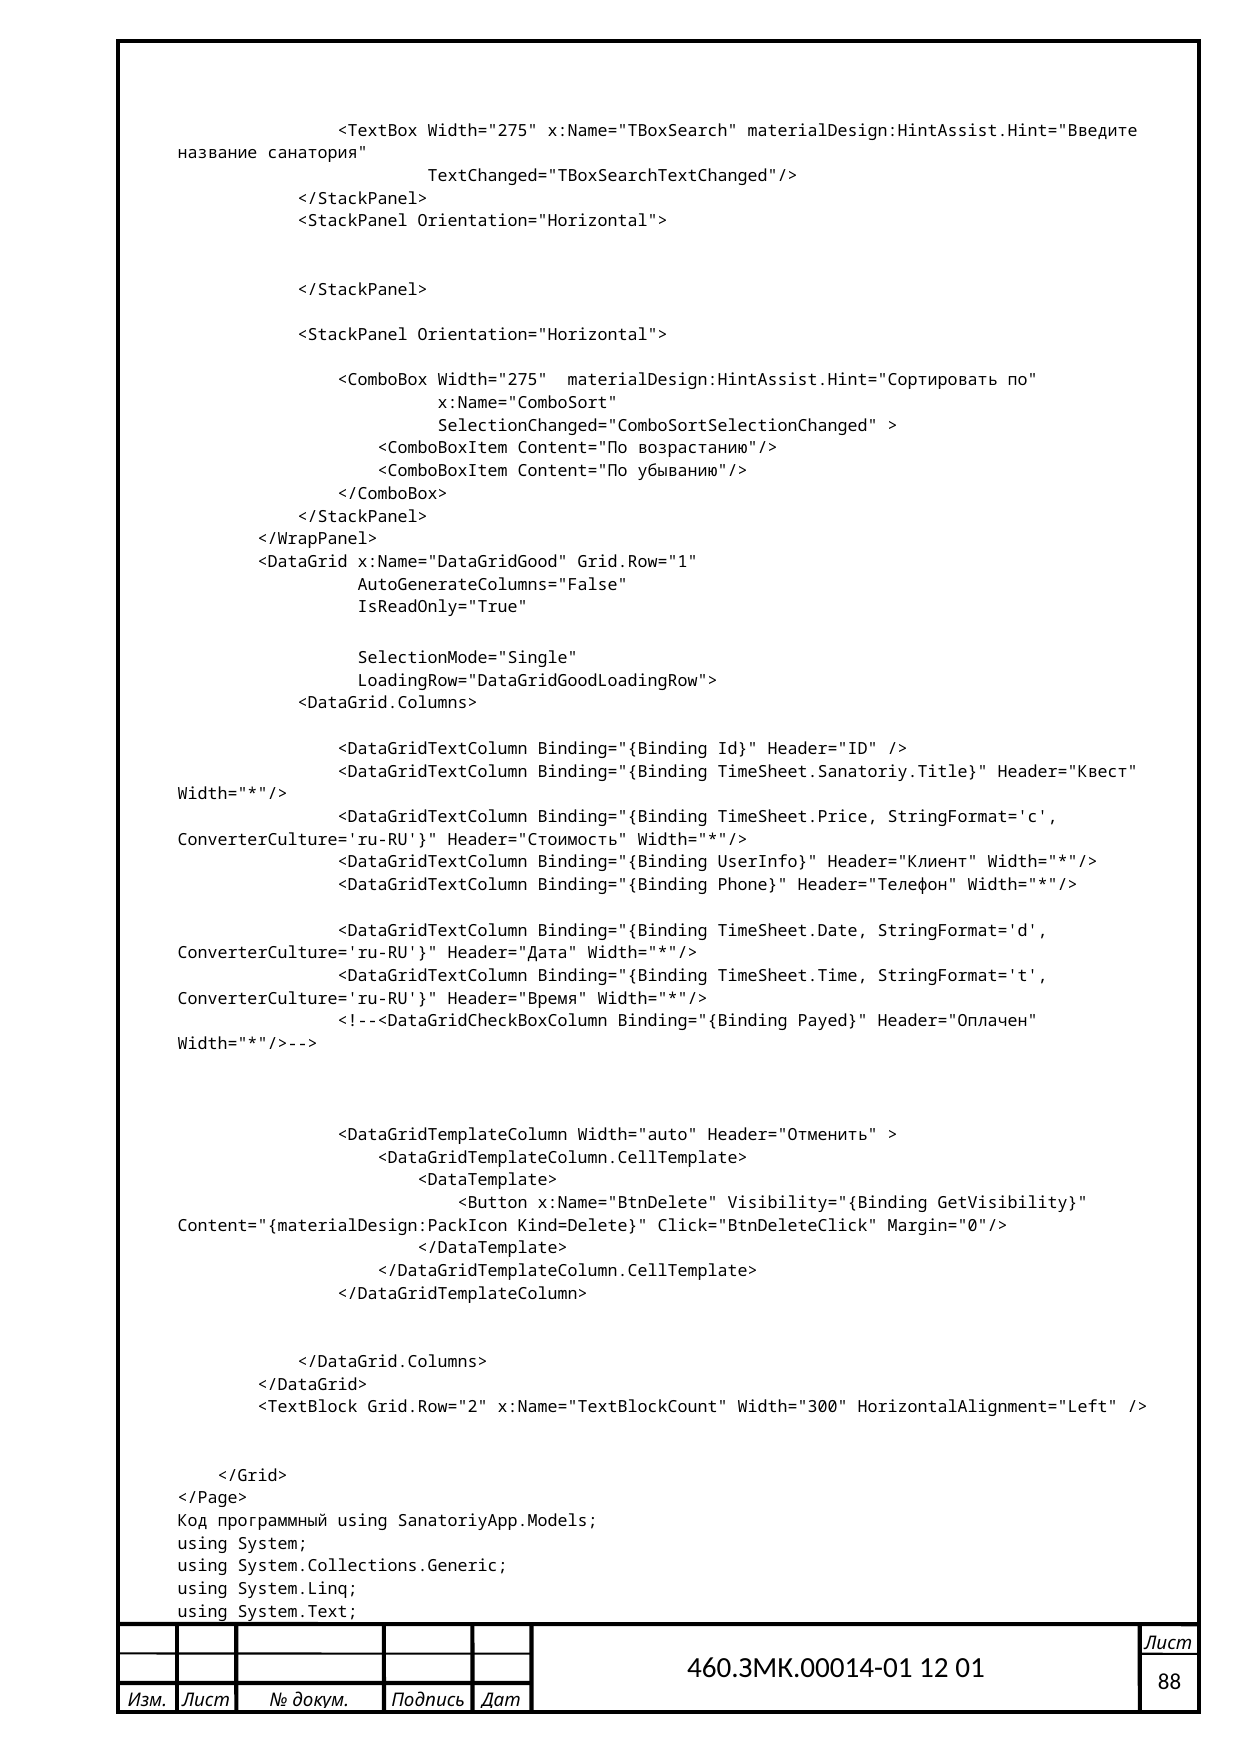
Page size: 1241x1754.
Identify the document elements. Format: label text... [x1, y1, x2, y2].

text <DataGrid.Columns> [177, 691, 1152, 714]
text <DataGridTextColumn Binding="{Binding UserInfo}" Header="Клиент" Width="*"/> [177, 850, 1152, 873]
text x:Name="ComboSort" [177, 391, 1152, 413]
text LoadingRow="DataGridGoodLoadingRow"> [177, 668, 1152, 691]
text </DataGridTemplateColumn> [177, 1282, 1152, 1304]
text </StackPanel> [177, 504, 1152, 527]
text </Grid> [177, 1463, 1152, 1486]
text <DataGridTextColumn Binding="{Binding Id}" Header="ID" /> [177, 737, 1152, 759]
text <TextBlock Grid.Row="2" x:Name="TextBlockCount" Width="300" HorizontalAlignment="Left" /> [177, 1395, 1152, 1418]
text AutoGenerateColumns="False" [177, 572, 1152, 595]
text <DataGridTemplateColumn Width="auto" Header="Отменить" > [177, 1123, 1152, 1145]
text </DataGrid.Columns> [177, 1350, 1152, 1372]
text <DataGridTemplateColumn.CellTemplate> [177, 1145, 1152, 1168]
text <DataGridTextColumn Binding="{Binding TimeSheet.Time, StringFormat='t', ConverterCulture='ru-RU'}" Header="Время" Width="*"/> [177, 964, 1152, 1009]
text <DataGrid x:Name="DataGridGood" Grid.Row="1" [177, 549, 1152, 572]
text <DataGridTextColumn Binding="{Binding TimeSheet.Date, StringFormat='d', ConverterCulture='ru-RU'}" Header="Дата" Width="*"/> [177, 918, 1152, 964]
text <TextBox Width="275" x:Name="TBoxSearch" materialDesign:HintAssist.Hint="Введите название санатория" [177, 118, 1152, 163]
text <ComboBoxItem Content="По убыванию"/> [177, 459, 1152, 481]
text Код программный using SanatoriyApp.Models; [177, 1509, 1152, 1531]
text <DataGridTextColumn Binding="{Binding TimeSheet.Price, StringFormat='c', ConverterCulture='ru-RU'}" Header="Стоимость" Width="*"/> [177, 805, 1152, 850]
text </StackPanel> [177, 186, 1152, 209]
text TextChanged="TBoxSearchTextChanged"/> [177, 163, 1152, 186]
text SelectionMode="Single" [177, 646, 1152, 668]
text </DataGridTemplateColumn.CellTemplate> [177, 1259, 1152, 1282]
text </Page> [177, 1486, 1152, 1509]
text using System; [177, 1531, 1152, 1554]
text </DataTemplate> [177, 1236, 1152, 1259]
text </ComboBox> [177, 481, 1152, 504]
text <StackPanel Orientation="Horizontal"> [177, 209, 1152, 232]
text <ComboBox Width="275" materialDesign:HintAssist.Hint="Сортировать по" [177, 368, 1152, 391]
text <DataGridTextColumn Binding="{Binding TimeSheet.Sanatoriy.Title}" Header="Квест" Width="*"/> [177, 759, 1152, 805]
text using System.Text; [177, 1599, 1152, 1622]
text <!--<DataGridCheckBoxColumn Binding="{Binding Payed}" Header="Оплачен" Width="*"/>--> [177, 1009, 1152, 1054]
text <Button x:Name="BtnDelete" Visibility="{Binding GetVisibility}" Content="{materialDesign:PackIcon Kind=Delete}" Click="BtnDeleteClick" Margin="0"/> [177, 1191, 1152, 1236]
text </StackPanel> [177, 277, 1152, 300]
text <ComboBoxItem Content="По возрастанию"/> [177, 436, 1152, 459]
text using System.Linq; [177, 1577, 1152, 1599]
text </DataGrid> [177, 1372, 1152, 1395]
text </WrapPanel> [177, 527, 1152, 549]
text <DataTemplate> [177, 1168, 1152, 1191]
text <DataGridTextColumn Binding="{Binding Phone}" Header="Телефон" Width="*"/> [177, 873, 1152, 896]
text SelectionChanged="ComboSortSelectionChanged" > [177, 413, 1152, 436]
text using System.Collections.Generic; [177, 1554, 1152, 1577]
text IsReadOnly="True" [177, 595, 1152, 618]
text <StackPanel Orientation="Horizontal"> [177, 322, 1152, 345]
